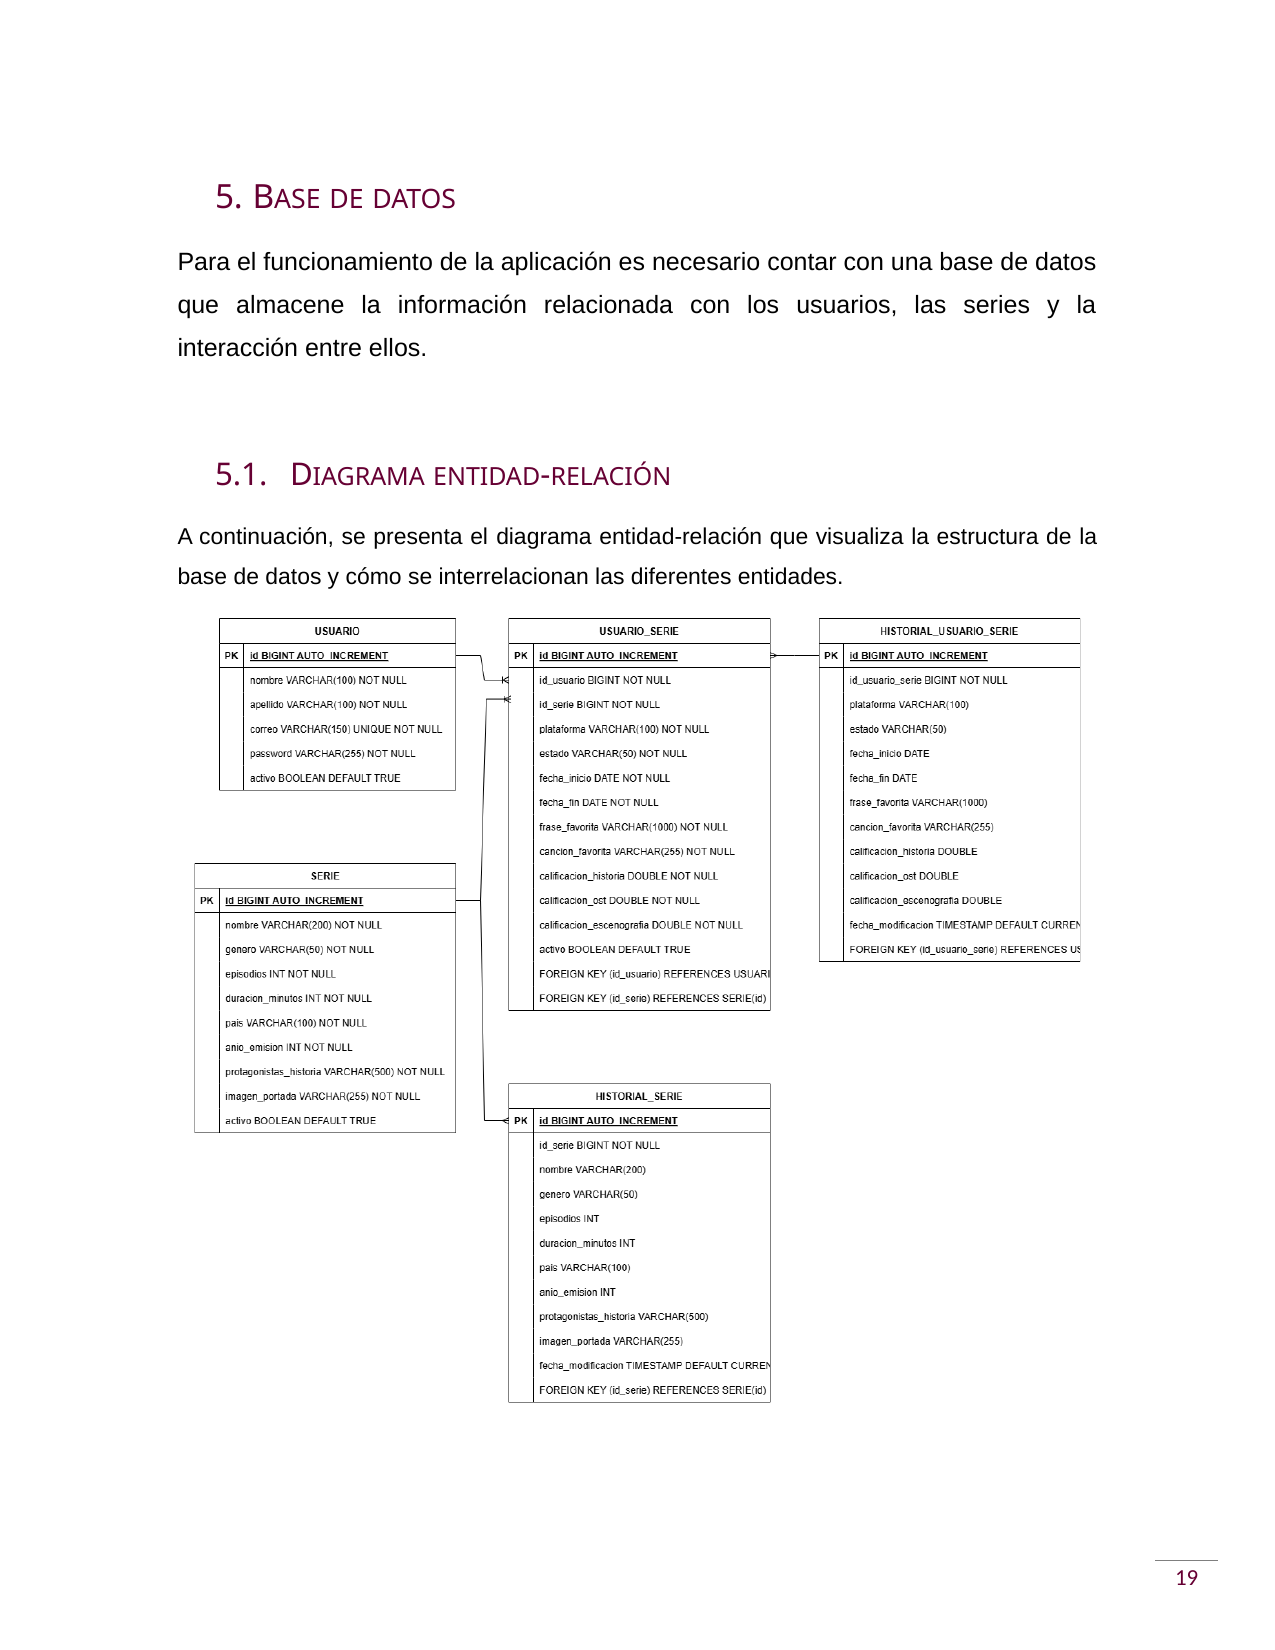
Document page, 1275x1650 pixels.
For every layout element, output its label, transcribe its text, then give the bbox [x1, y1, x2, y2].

text A continuación, se presenta el diagrama entidad-relación que visualiza la estructura de la base de datos y cómo se interrelacionan las diferentes entidades. [177, 523, 1098, 589]
subtitle Diagrama entidad-relación [215, 452, 1098, 495]
text Para el funcionamiento de la aplicación es necesario contar con una base de datos que almacene la información relacionada con los usuarios, las series y la interacción entre ellos. [177, 247, 1098, 362]
picture [194, 618, 1081, 1403]
subtitle Base de datos [215, 173, 1098, 218]
